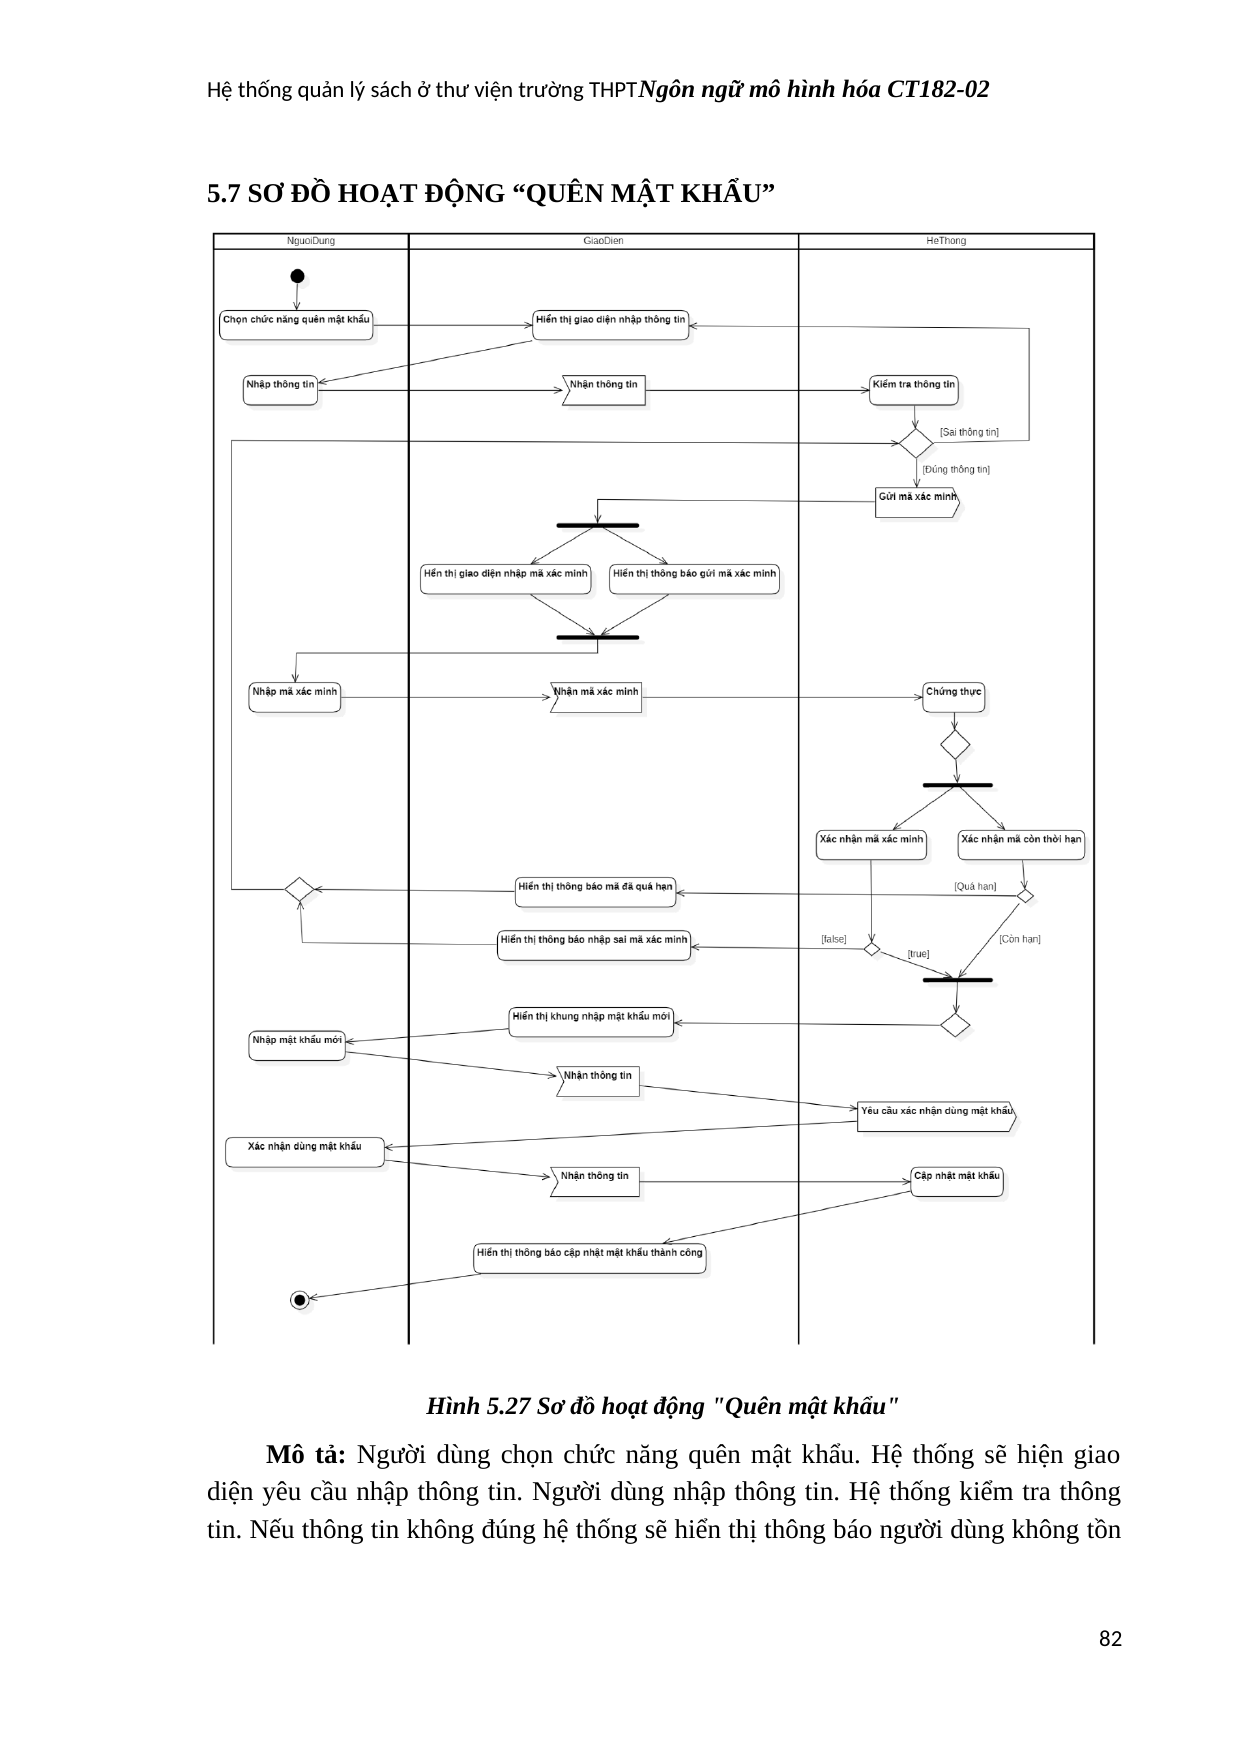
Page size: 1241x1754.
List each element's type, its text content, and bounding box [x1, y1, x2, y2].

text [207, 1438, 1122, 1544]
subtitle SƠ ĐỒ HOẠT ĐỘNG “QUÊN MẬT KHẨU” [207, 177, 1122, 208]
text Hình . Sơ đồ hoạt động "Quên mật khẩu" [207, 1391, 1122, 1420]
picture [206, 227, 1123, 1373]
